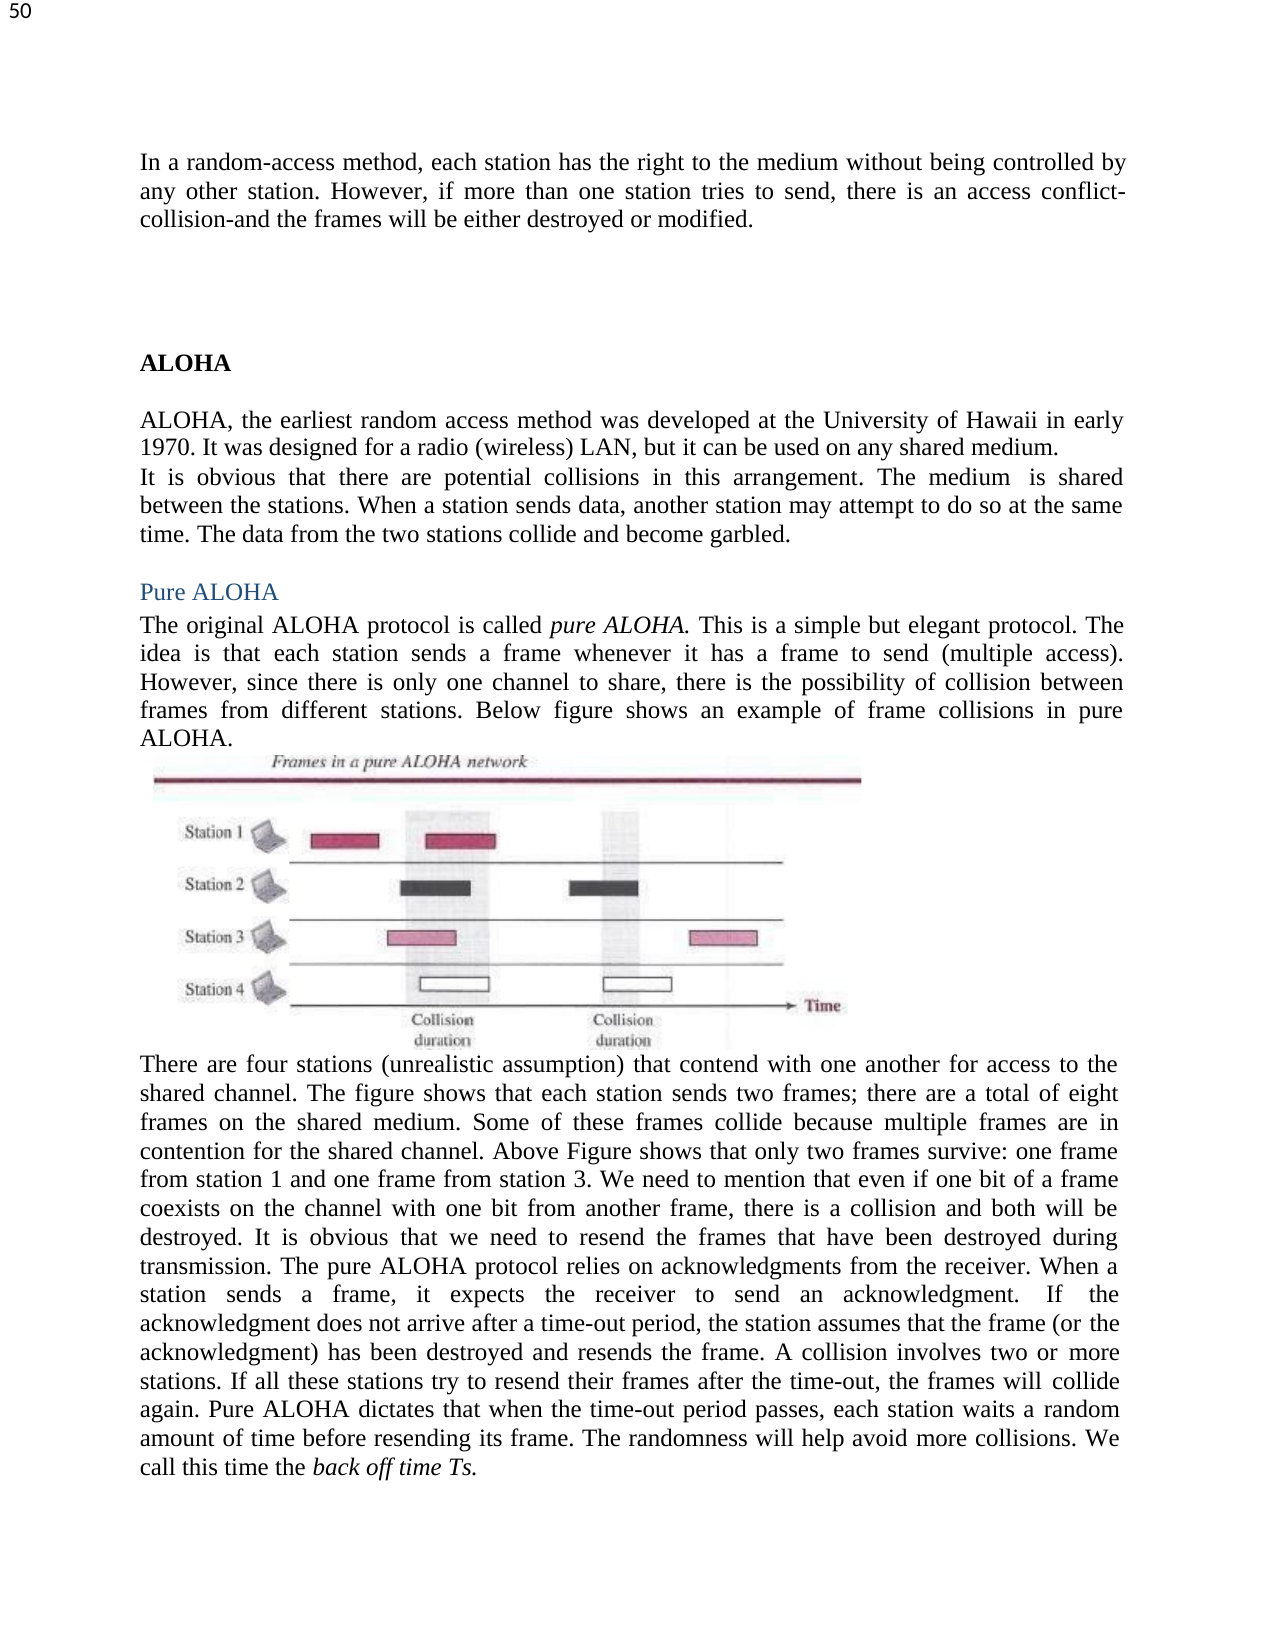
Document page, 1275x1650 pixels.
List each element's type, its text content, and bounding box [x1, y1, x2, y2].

text ALOHA, the earliest random access method was developed at the University of Hawaii in early 1970. It was designed for a radio (wireless) LAN, but it can be used on any shared medium. [139, 406, 1125, 461]
subtitle ALOHA [139, 348, 1150, 377]
subtitle Pure ALOHA [139, 577, 1150, 606]
picture [153, 755, 862, 1050]
text In a random-access method, each station has the right to the medium without being controlled by any other station. However, if more than one station tries to send, there is an access conflict- collision-and the frames will be either destroyed or modified. [139, 148, 1128, 233]
text The original ALOHA protocol is called pure ALOHA. This is a simple but elegant protocol. The idea is that each station sends a frame whenever it has a frame to send (multiple access). However, since there is only one channel to share, there is the possibility of collision between frames from different stations. Below figure shows an example of frame collisions in pure ALOHA. [139, 611, 1124, 752]
text It is obvious that there are potential collisions in this arrangement. The medium is shared between the stations. When a station sends data, another station may attempt to do so at the same time. The data from the two stations collide and become garbled. [139, 463, 1123, 547]
